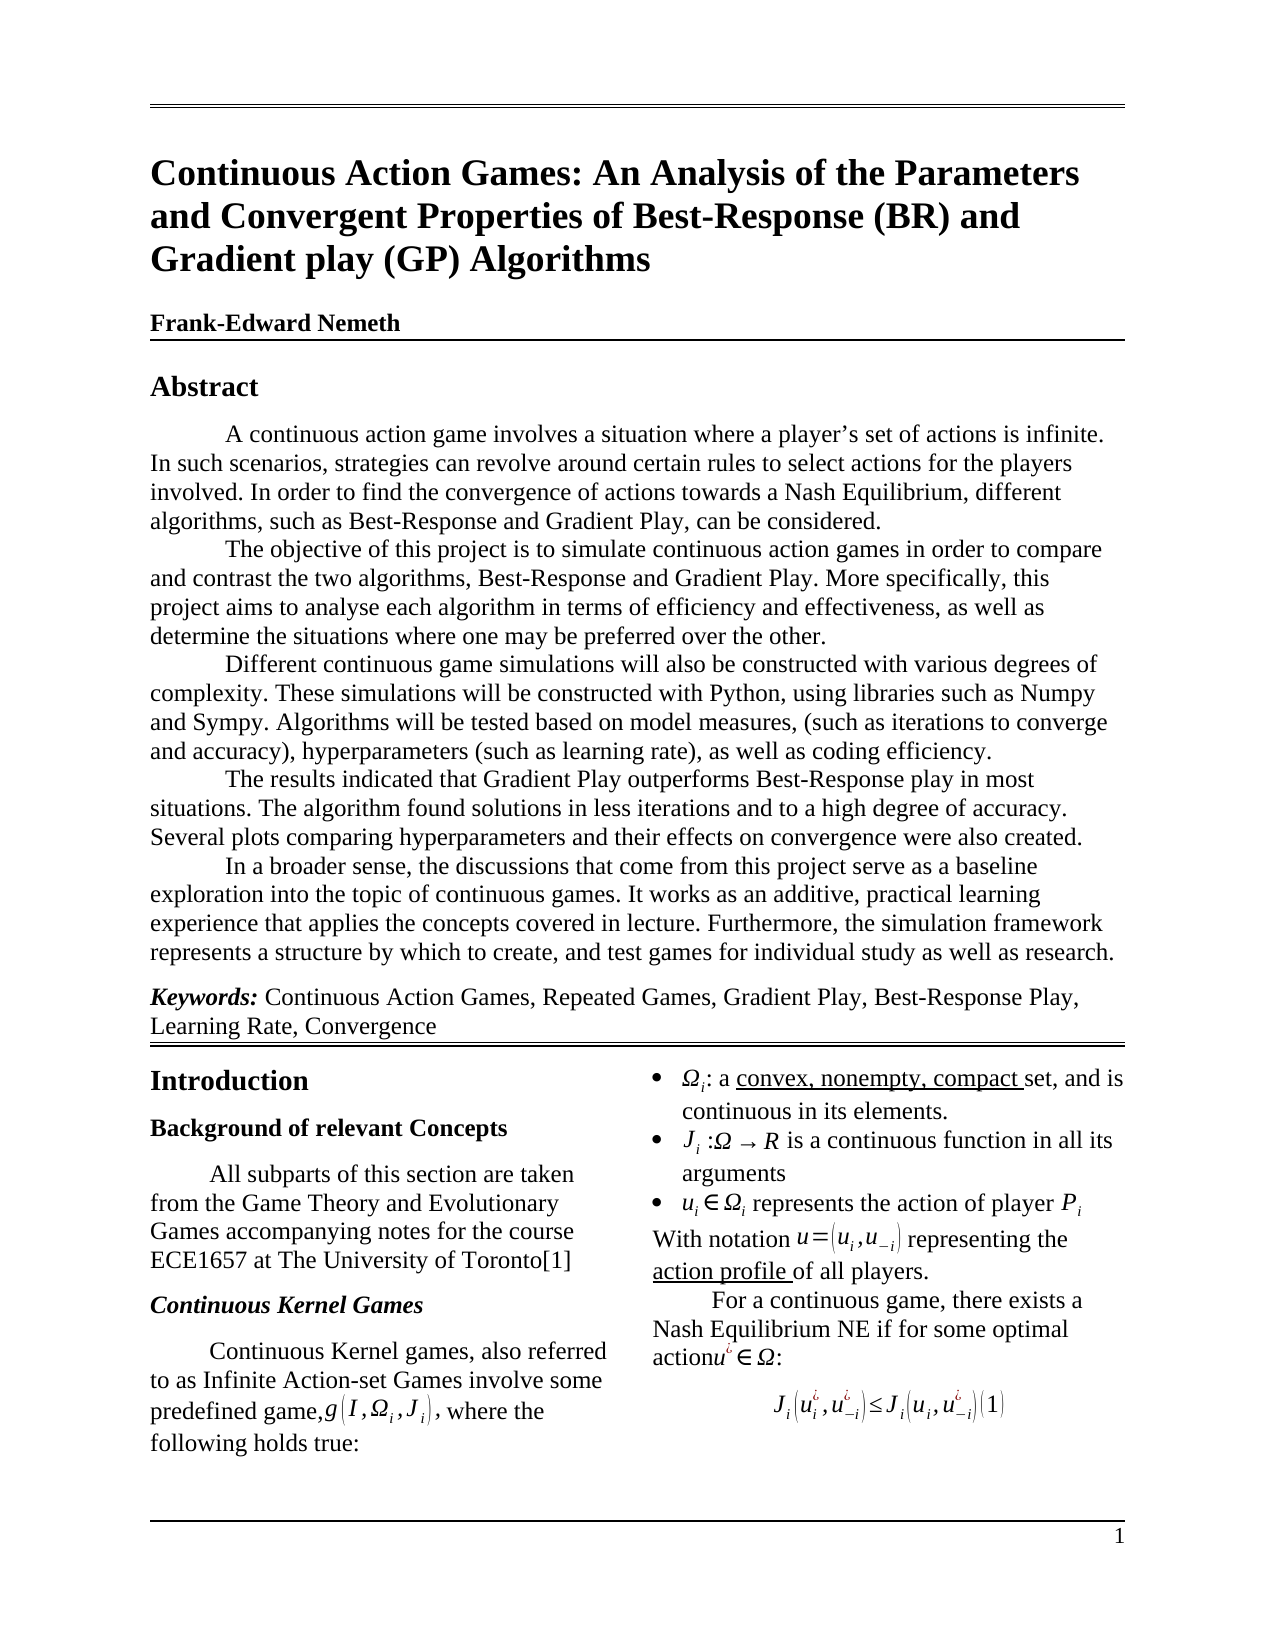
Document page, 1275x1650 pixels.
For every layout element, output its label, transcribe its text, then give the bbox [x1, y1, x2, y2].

text The results indicated that Gradient Play outperforms Best-Response play in most situations. The algorithm found solutions in less iterations and to a high degree of accuracy. Several plots comparing hyperparameters and their effects on convergence were also created. [150, 764, 1125, 851]
text A continuous action game involves a situation where a player’s set of actions is infinite. In such scenarios, strategies can revolve around certain rules to select actions for the players involved. In order to find the convergence of actions towards a Nash Equilibrium, different algorithms, such as Best-Response and Gradient Play, can be considered. [150, 419, 1125, 534]
text The objective of this project is to simulate continuous action games in order to compare and contrast the two algorithms, Best-Response and Gradient Play. More specifically, this project aims to analyse each algorithm in terms of efficiency and effectiveness, as well as determine the situations where one may be preferred over the other. [150, 534, 1125, 649]
text Continuous Action Games: An Analysis of the Parameters and Convergent Properties of Best-Response (BR) and Gradient play (GP) Algorithms [150, 150, 1125, 279]
text Frank-Edward Nemeth [150, 308, 1125, 339]
text For a continuous game, there exists a Nash Equilibrium NE if for some optimal action: [652, 1285, 1125, 1371]
text Introduction [150, 1063, 623, 1097]
list : a convex, nonempty, compact set, and is continuous in its elements. [652, 1063, 1125, 1125]
text Keywords: Continuous Action Games, Repeated Games, Gradient Play, Best-Response Play, Learning Rate, Convergence [150, 982, 1125, 1042]
text With notation representing the action profile of all players. [652, 1221, 1125, 1285]
text Different continuous game simulations will also be constructed with various degrees of complexity. These simulations will be constructed with Python, using libraries such as Numpy and Sympy. Algorithms will be tested based on model measures, (such as iterations to converge and accuracy), hyperparameters (such as learning rate), as well as coding efficiency. [150, 649, 1125, 764]
text All subparts of this section are taken from the Game Theory and Evolutionary Games accompanying notes for the course ECE1657 at The University of Toronto[1] [150, 1159, 623, 1274]
text Background of relevant Concepts [150, 1113, 623, 1142]
list represents the action of player [652, 1187, 1125, 1221]
text Continuous Kernel games, also referred to as Infinite Action-set Games involve some predefined game, where the following holds true: [150, 1336, 623, 1457]
text In a broader sense, the discussions that come from this project serve as a baseline exploration into the topic of continuous games. It works as an additive, practical learning experience that applies the concepts covered in lecture. Furthermore, the simulation framework represents a structure by which to create, and test games for individual study as well as research. [150, 851, 1125, 966]
text Abstract [150, 369, 1125, 403]
list : is a continuous function in all its arguments [652, 1125, 1125, 1187]
text Continuous Kernel Games [150, 1291, 623, 1319]
